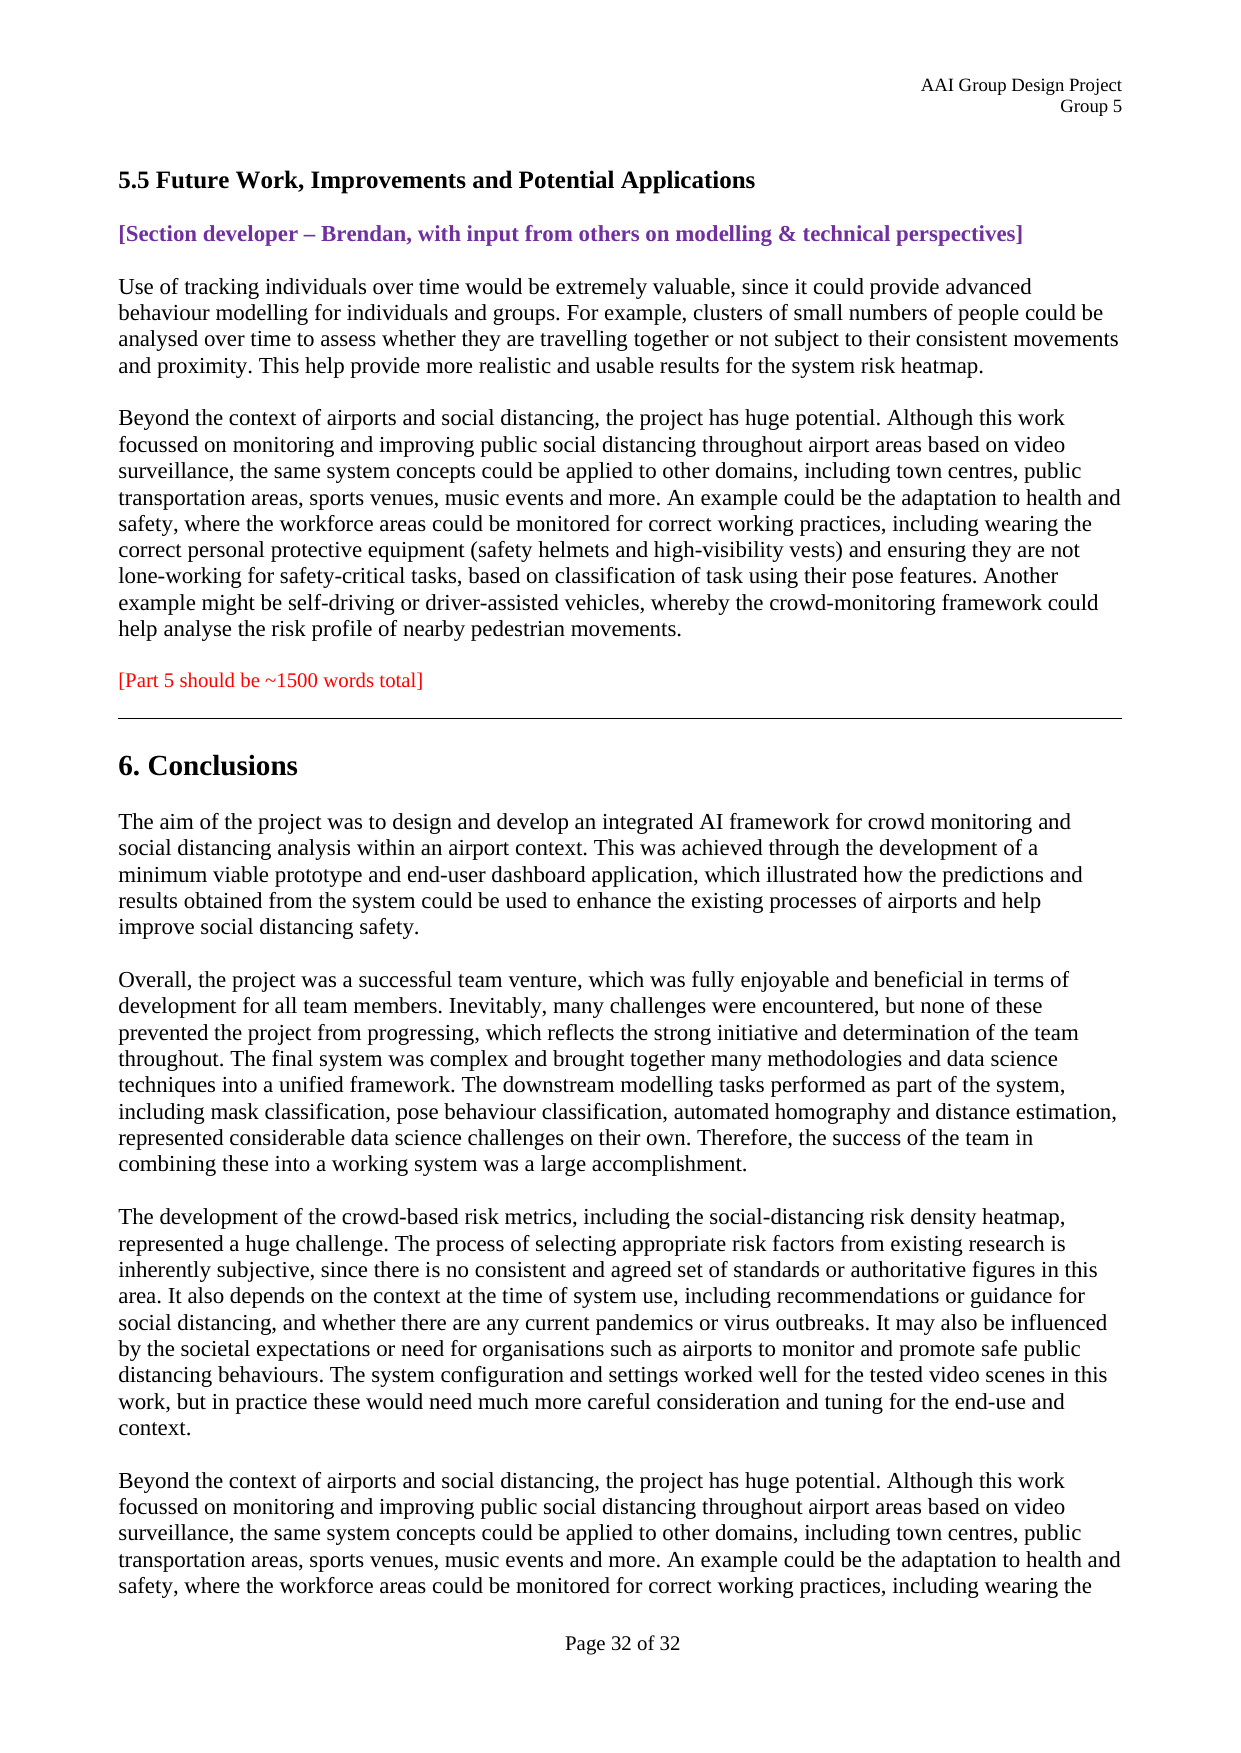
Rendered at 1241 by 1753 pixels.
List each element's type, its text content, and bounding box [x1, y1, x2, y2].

subtitle 5.5 Future Work, Improvements and Potential Applications [118, 165, 1122, 194]
text Overall, the project was a successful team venture, which was fully enjoyable and beneficial in terms of development for all team members. Inevitably, many challenges were encountered, but none of these prevented the project from progressing, which reflects the strong initiative and determination of the team throughout. The final system was complex and brought together many methodologies and data science techniques into a unified framework. The downstream modelling tasks performed as part of the system, including mask classification, pose behaviour classification, automated homography and distance estimation, represented considerable data science challenges on their own. Therefore, the success of the team in combining these into a working system was a large accomplishment. [118, 966, 1122, 1177]
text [118, 1467, 1122, 1598]
text [Part 5 should be ~1500 words total] [118, 668, 1122, 692]
text Use of tracking individuals over time would be extremely valuable, since it could provide advanced behaviour modelling for individuals and groups. For example, clusters of small numbers of people could be analysed over time to assess whether they are travelling together or not subject to their consistent movements and proximity. This help provide more realistic and usable results for the system risk heatmap. [118, 273, 1122, 378]
text Beyond the context of airports and social distancing, the project has huge potential. Although this work focussed on monitoring and improving public social distancing throughout airport areas based on video surveillance, the same system concepts could be applied to other domains, including town centres, public transportation areas, sports venues, music events and more. An example could be the adaptation to health and safety, where the workforce areas could be monitored for correct working practices, including wearing the correct personal protective equipment (safety helmets and high-visibility vests) and ensuring they are not lone-working for safety-critical tasks, based on classification of task using their pose features. Another example might be self-driving or driver-assisted vehicles, whereby the crowd-monitoring framework could help analyse the risk profile of nearby pedestrian movements. [118, 404, 1122, 642]
text [Section developer – Brendan, with input from others on modelling & technical perspectives] [118, 220, 1122, 246]
text The aim of the project was to design and develop an integrated AI framework for crowd monitoring and social distancing analysis within an airport context. This was achieved through the development of a minimum viable prototype and end-user dashboard application, which illustrated how the predictions and results obtained from the system could be used to enhance the existing processes of airports and help improve social distancing safety. [118, 808, 1122, 940]
text The development of the crowd-based risk metrics, including the social-distancing risk density heatmap, represented a huge challenge. The process of selecting appropriate risk factors from existing research is inherently subjective, since there is no consistent and agreed set of standards or authoritative figures in this area. It also depends on the context at the time of system use, including recommendations or guidance for social distancing, and whether there are any current pandemics or virus outbreaks. It may also be influenced by the societal expectations or need for organisations such as airports to monitor and promote safe public distancing behaviours. The system configuration and settings worked well for the tested video scenes in this work, but in practice these would need much more careful consideration and tuning for the end-use and context. [118, 1203, 1122, 1440]
subtitle 6. Conclusions [118, 748, 1122, 782]
